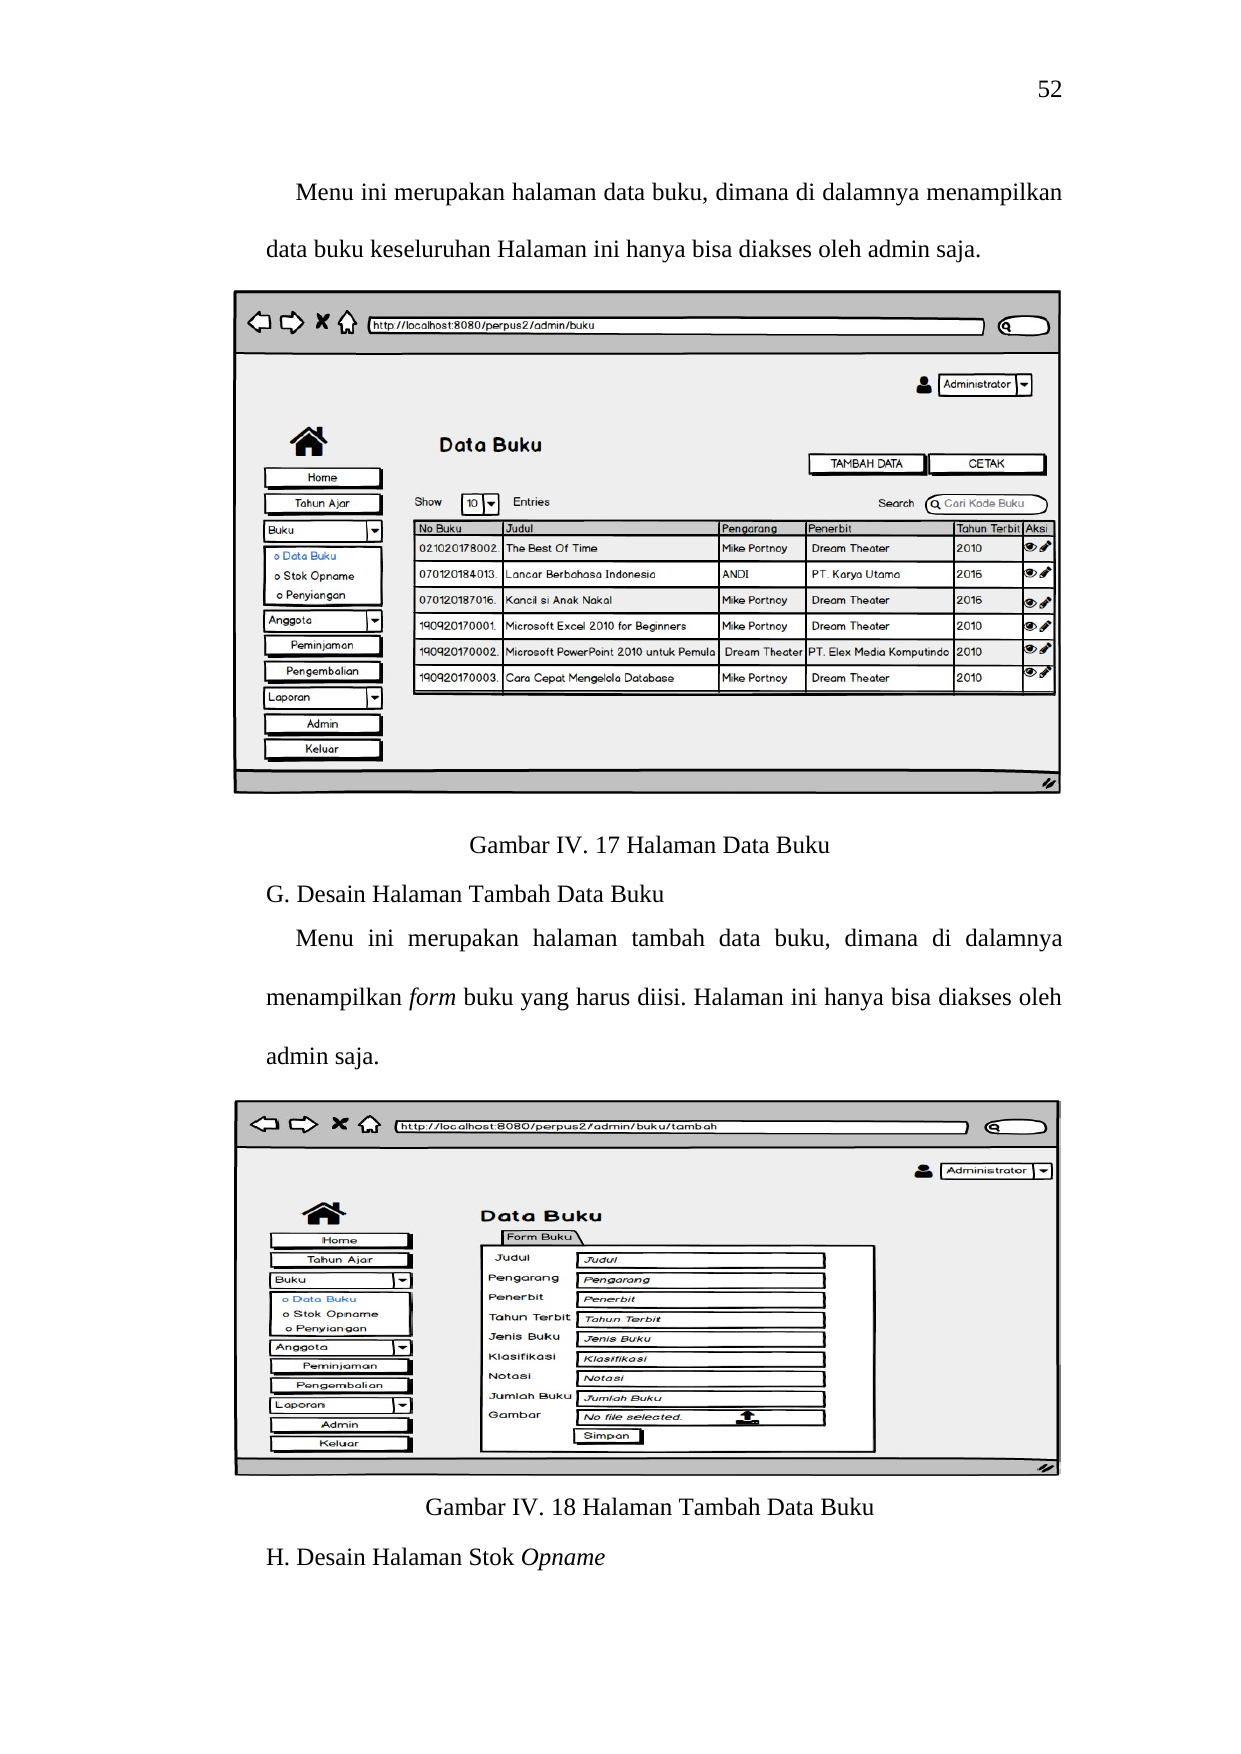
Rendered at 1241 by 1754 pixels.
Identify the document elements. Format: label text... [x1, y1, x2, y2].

text Gambar IV. 17 Halaman Data Buku [236, 830, 1063, 859]
text Gambar IV. 18 Halaman Tambah Data Buku [236, 1492, 1063, 1521]
text Menu ini merupakan halaman data buku, dimana di dalamnya menampilkan data buku keseluruhan Halaman ini hanya bisa diakses oleh admin saja. [266, 177, 1063, 263]
picture [234, 1100, 1061, 1476]
text H. Desain Halaman Stok Opname [266, 1542, 1063, 1570]
text Menu ini merupakan halaman tambah data buku, dimana di dalamnya menampilkan form buku yang harus diisi. Halaman ini hanya bisa diakses oleh admin saja. [266, 923, 1063, 1070]
picture [233, 290, 1061, 794]
text G. Desain Halaman Tambah Data Buku [266, 879, 1063, 908]
